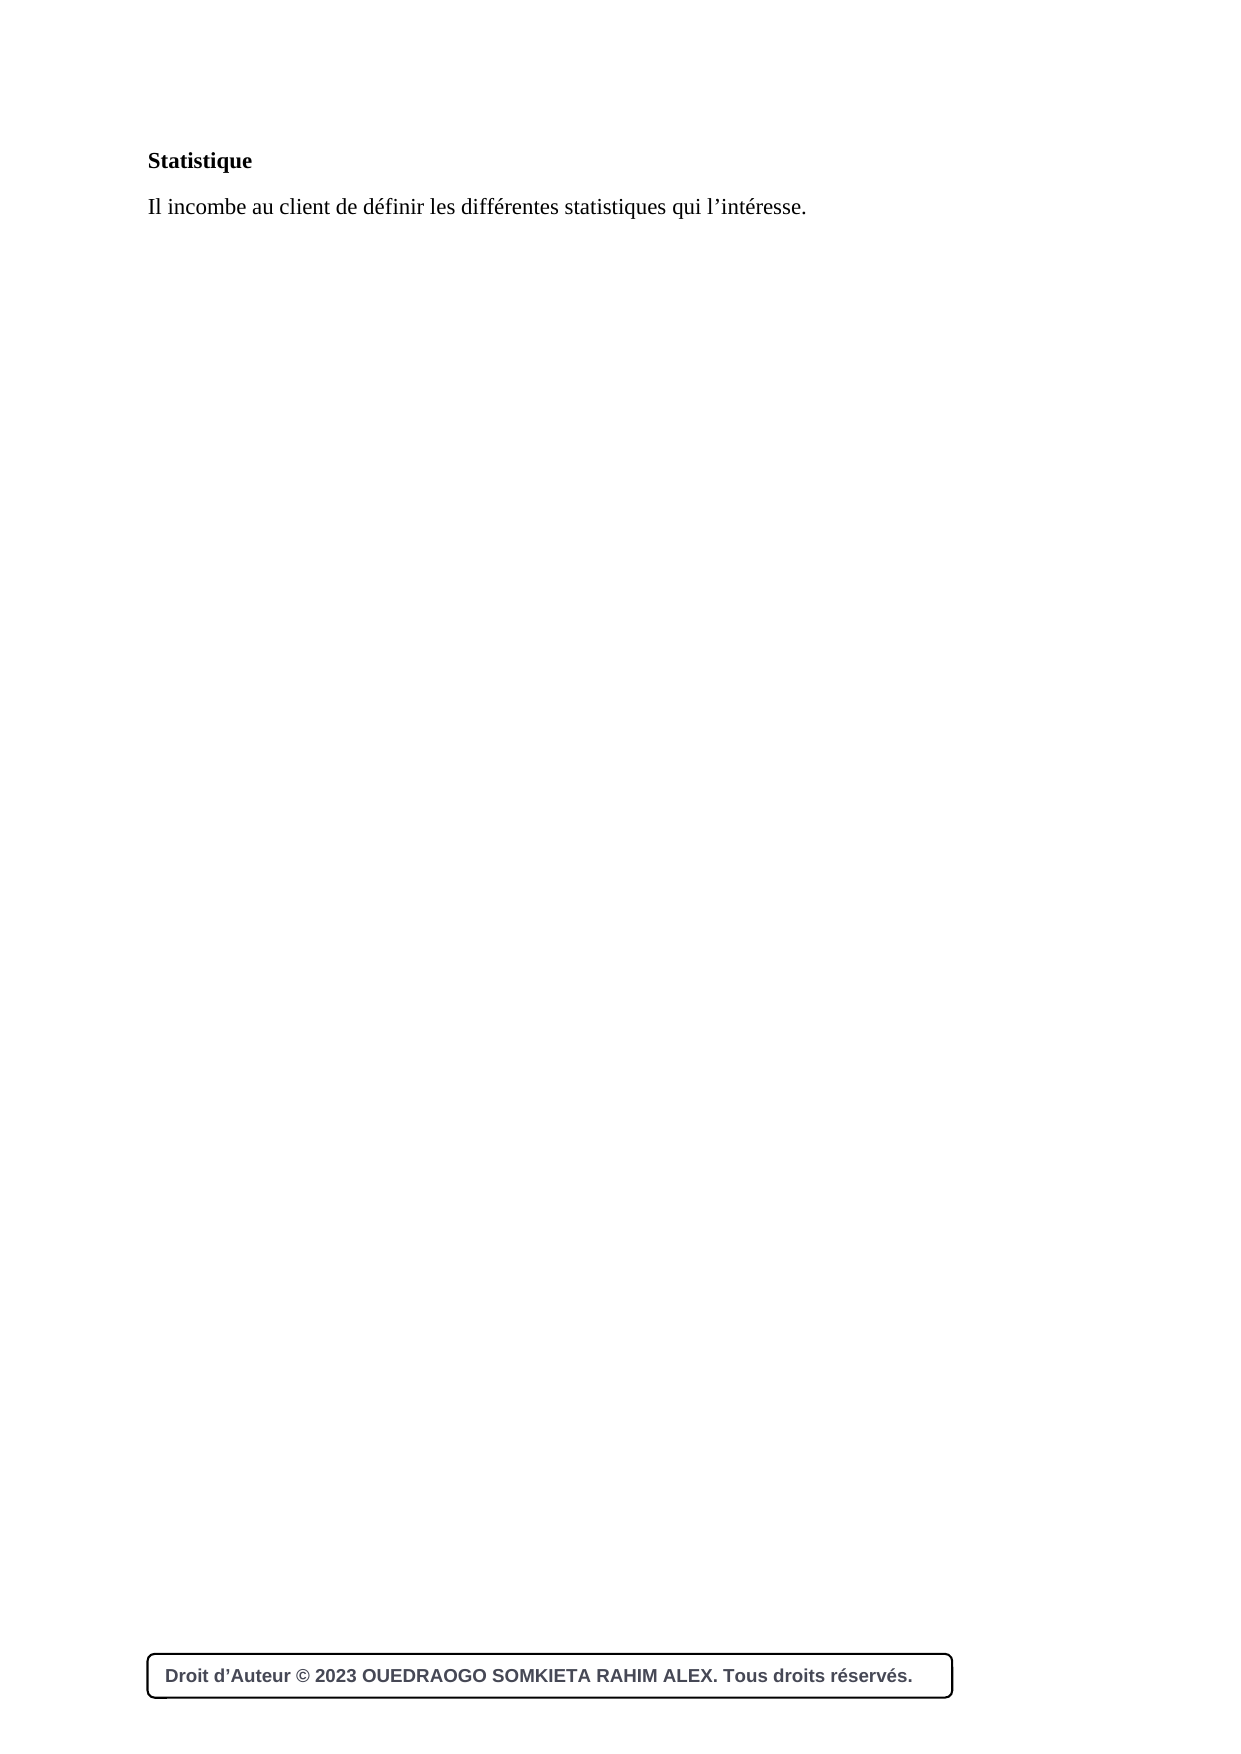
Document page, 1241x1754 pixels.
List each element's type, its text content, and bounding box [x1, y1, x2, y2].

text Il incombe au client de définir les différentes statistiques qui l’intéresse. [148, 193, 1093, 219]
text Statistique [148, 148, 1093, 174]
